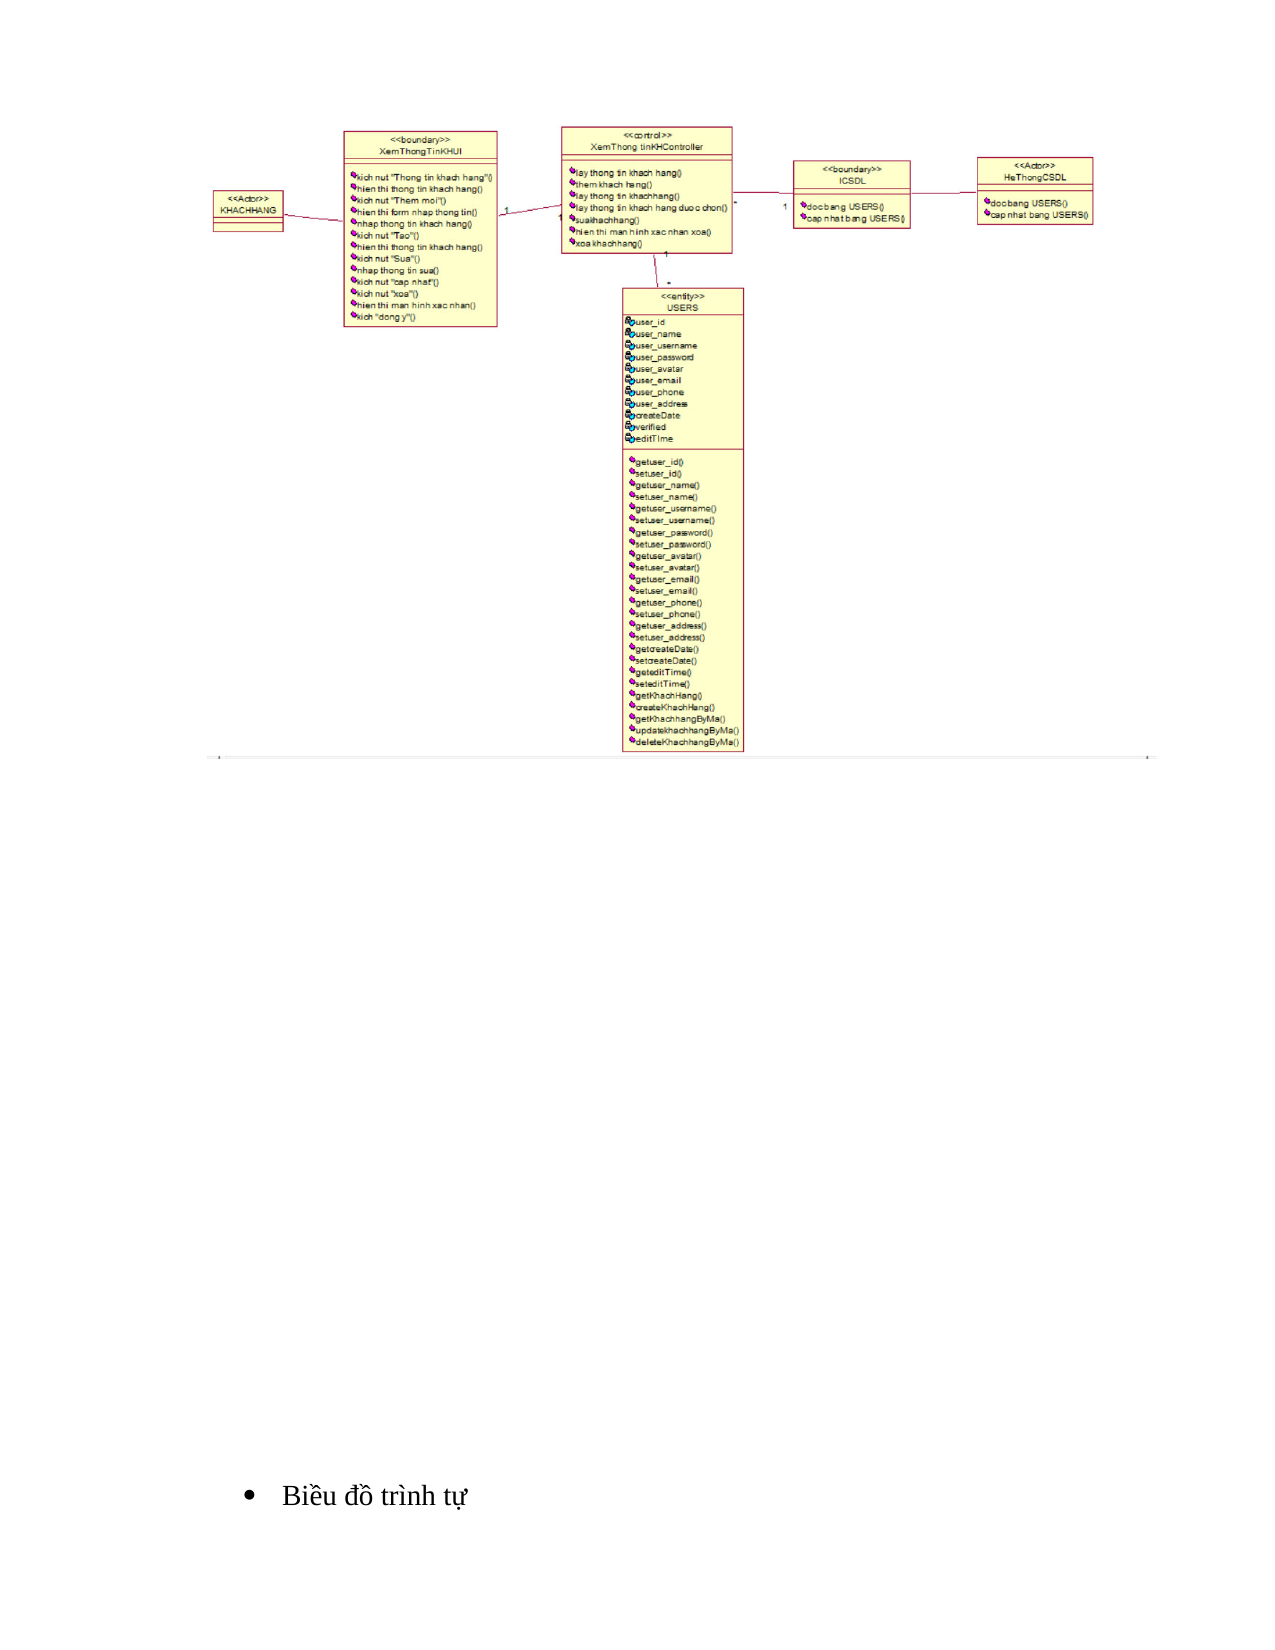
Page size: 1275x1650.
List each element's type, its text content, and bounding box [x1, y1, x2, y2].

list Biều đồ trình tự [244, 1478, 1157, 1511]
picture [206, 118, 1157, 759]
